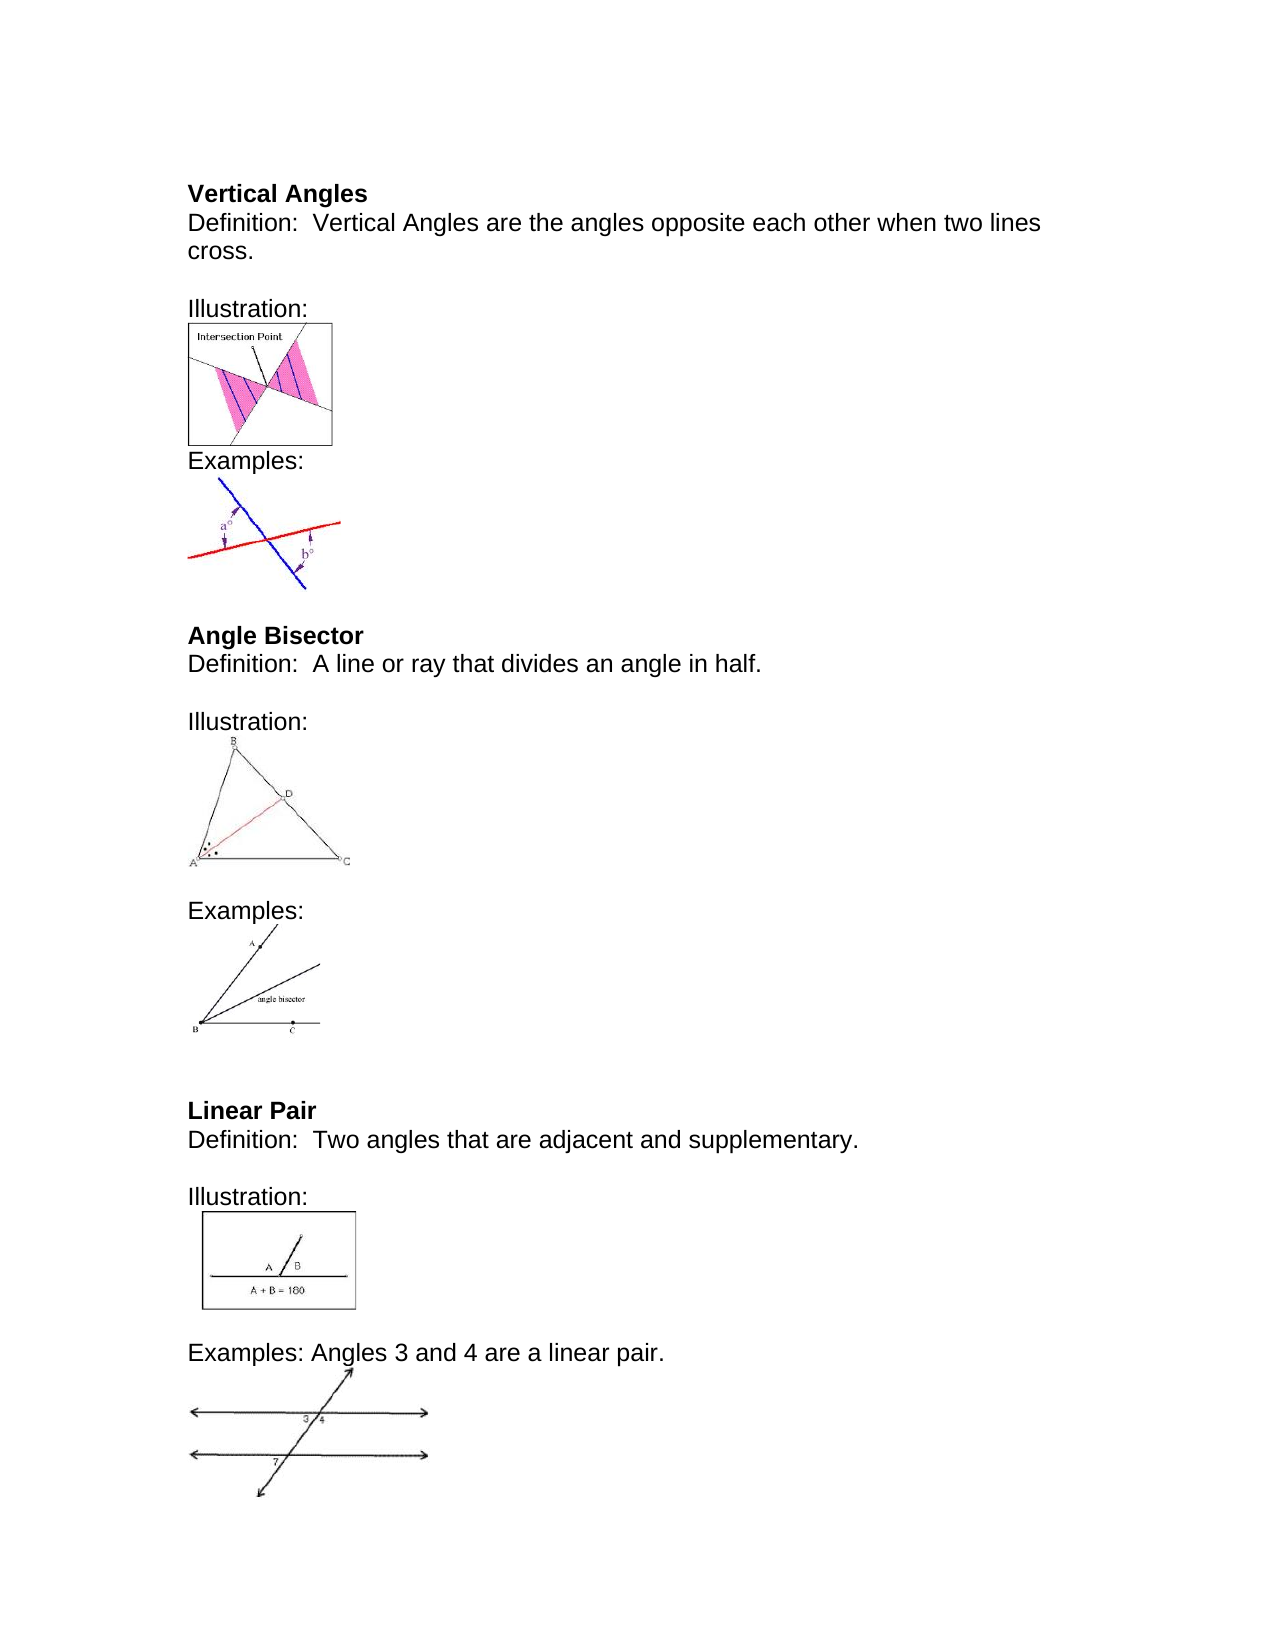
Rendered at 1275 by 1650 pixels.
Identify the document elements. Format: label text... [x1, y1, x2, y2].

text Examples: Angles 3 and 4 are a linear pair. [187, 1338, 1087, 1367]
picture [187, 735, 350, 867]
picture [187, 1366, 430, 1500]
text Definition: Vertical Angles are the angles opposite each other when two lines cross. [187, 207, 1087, 265]
picture [187, 924, 321, 1039]
text Illustration: [187, 1182, 1087, 1211]
picture [187, 474, 341, 592]
text Definition: Two angles that are adjacent and supplementary. [187, 1125, 1087, 1153]
picture [201, 1211, 357, 1310]
text Examples: [187, 896, 1087, 924]
text Vertical Angles [187, 179, 1087, 207]
text Definition: A line or ray that divides an angle in half. [187, 649, 1087, 678]
text Examples: [187, 446, 1087, 475]
text Linear Pair [187, 1096, 1087, 1125]
picture [187, 322, 333, 446]
text Illustration: [187, 707, 1087, 736]
text Angle Bisector [187, 621, 1087, 649]
text Illustration: [187, 294, 1087, 322]
